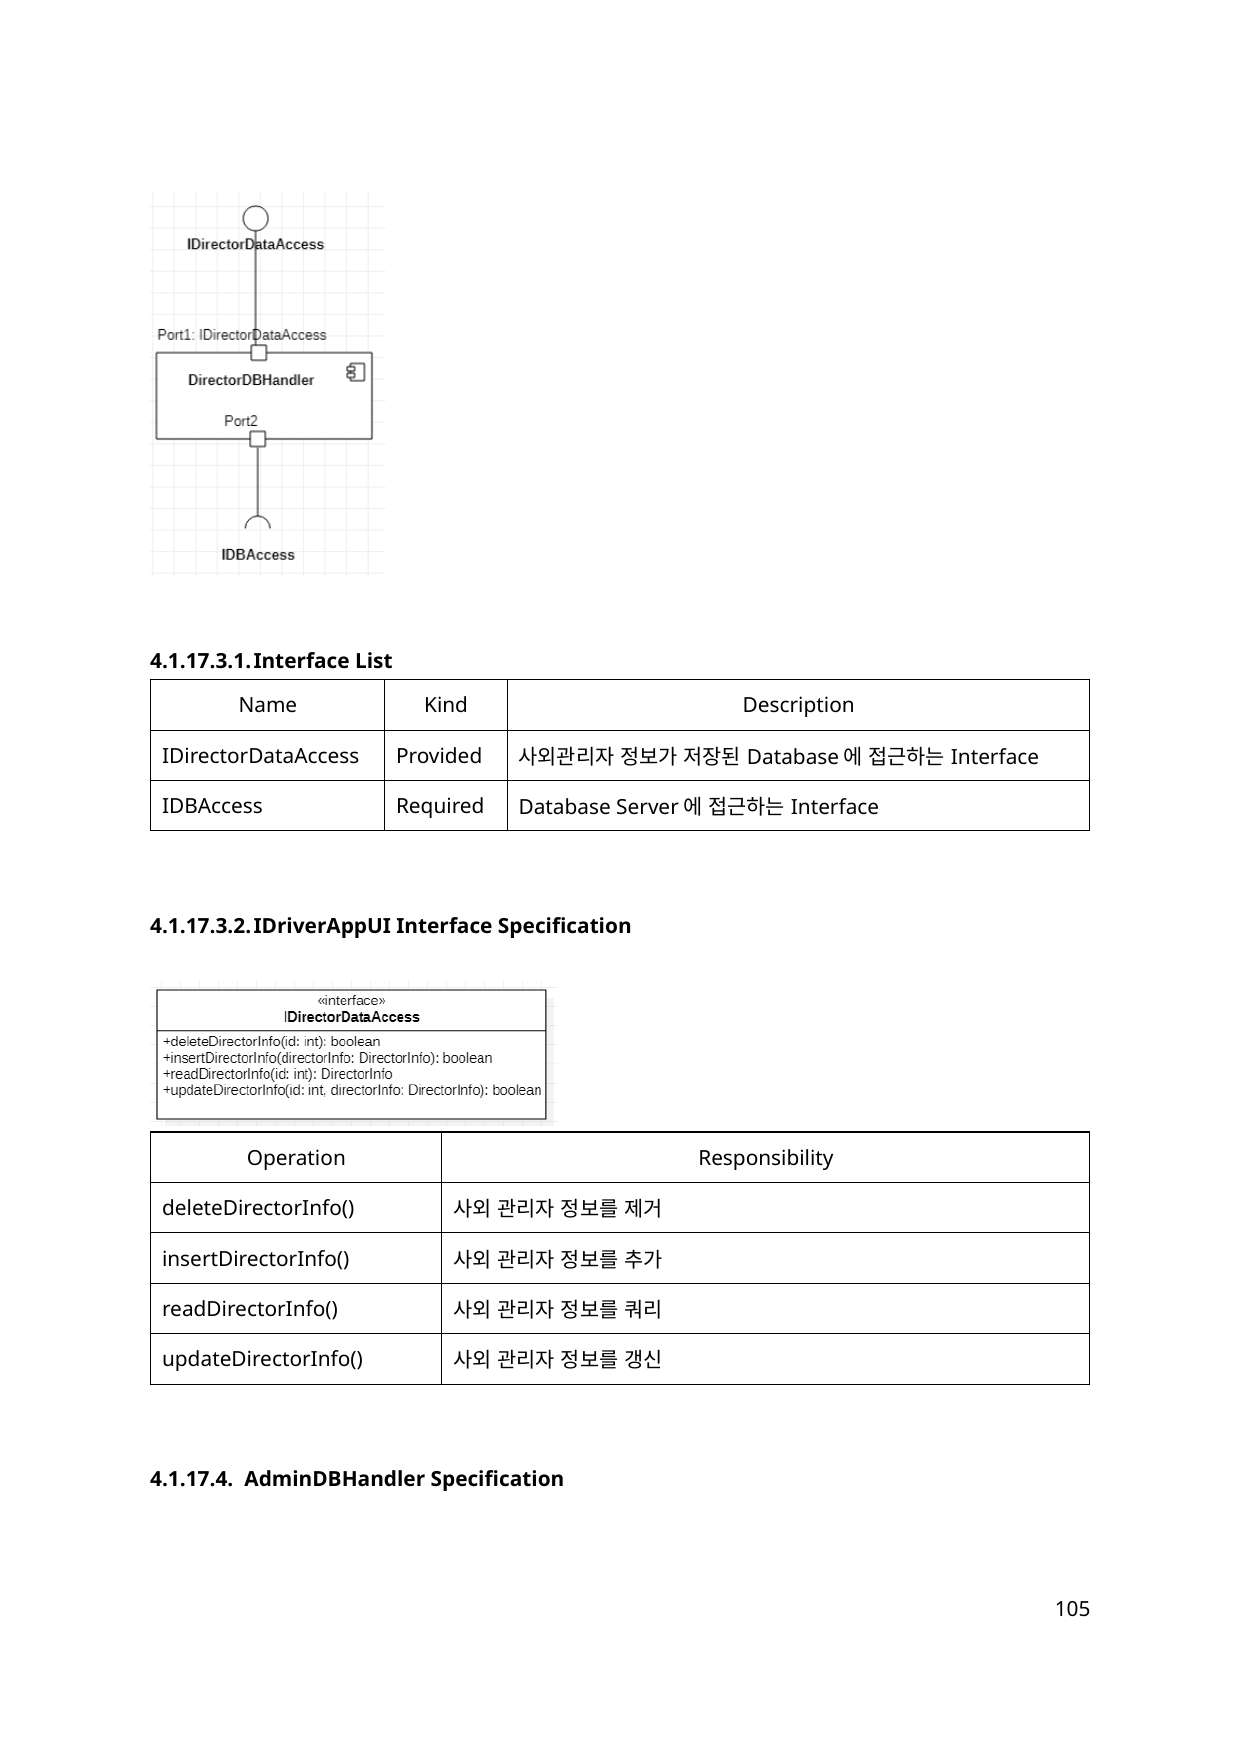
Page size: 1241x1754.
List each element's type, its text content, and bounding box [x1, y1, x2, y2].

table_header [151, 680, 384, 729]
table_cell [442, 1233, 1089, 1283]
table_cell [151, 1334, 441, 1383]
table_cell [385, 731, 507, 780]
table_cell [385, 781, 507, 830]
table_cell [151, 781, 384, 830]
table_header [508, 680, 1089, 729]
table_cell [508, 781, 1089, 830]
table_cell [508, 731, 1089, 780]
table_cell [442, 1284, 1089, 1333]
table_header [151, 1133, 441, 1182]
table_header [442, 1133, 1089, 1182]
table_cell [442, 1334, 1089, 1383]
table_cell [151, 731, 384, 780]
subtitle Interface List [150, 642, 1090, 679]
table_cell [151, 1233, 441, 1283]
picture [150, 981, 558, 1126]
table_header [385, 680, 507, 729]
subtitle AdminDBHandler Specification [150, 1459, 1090, 1497]
picture [150, 191, 386, 577]
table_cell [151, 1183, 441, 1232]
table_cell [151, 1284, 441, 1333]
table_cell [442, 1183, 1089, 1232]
subtitle IDriverAppUI Interface Specification [150, 906, 1090, 944]
